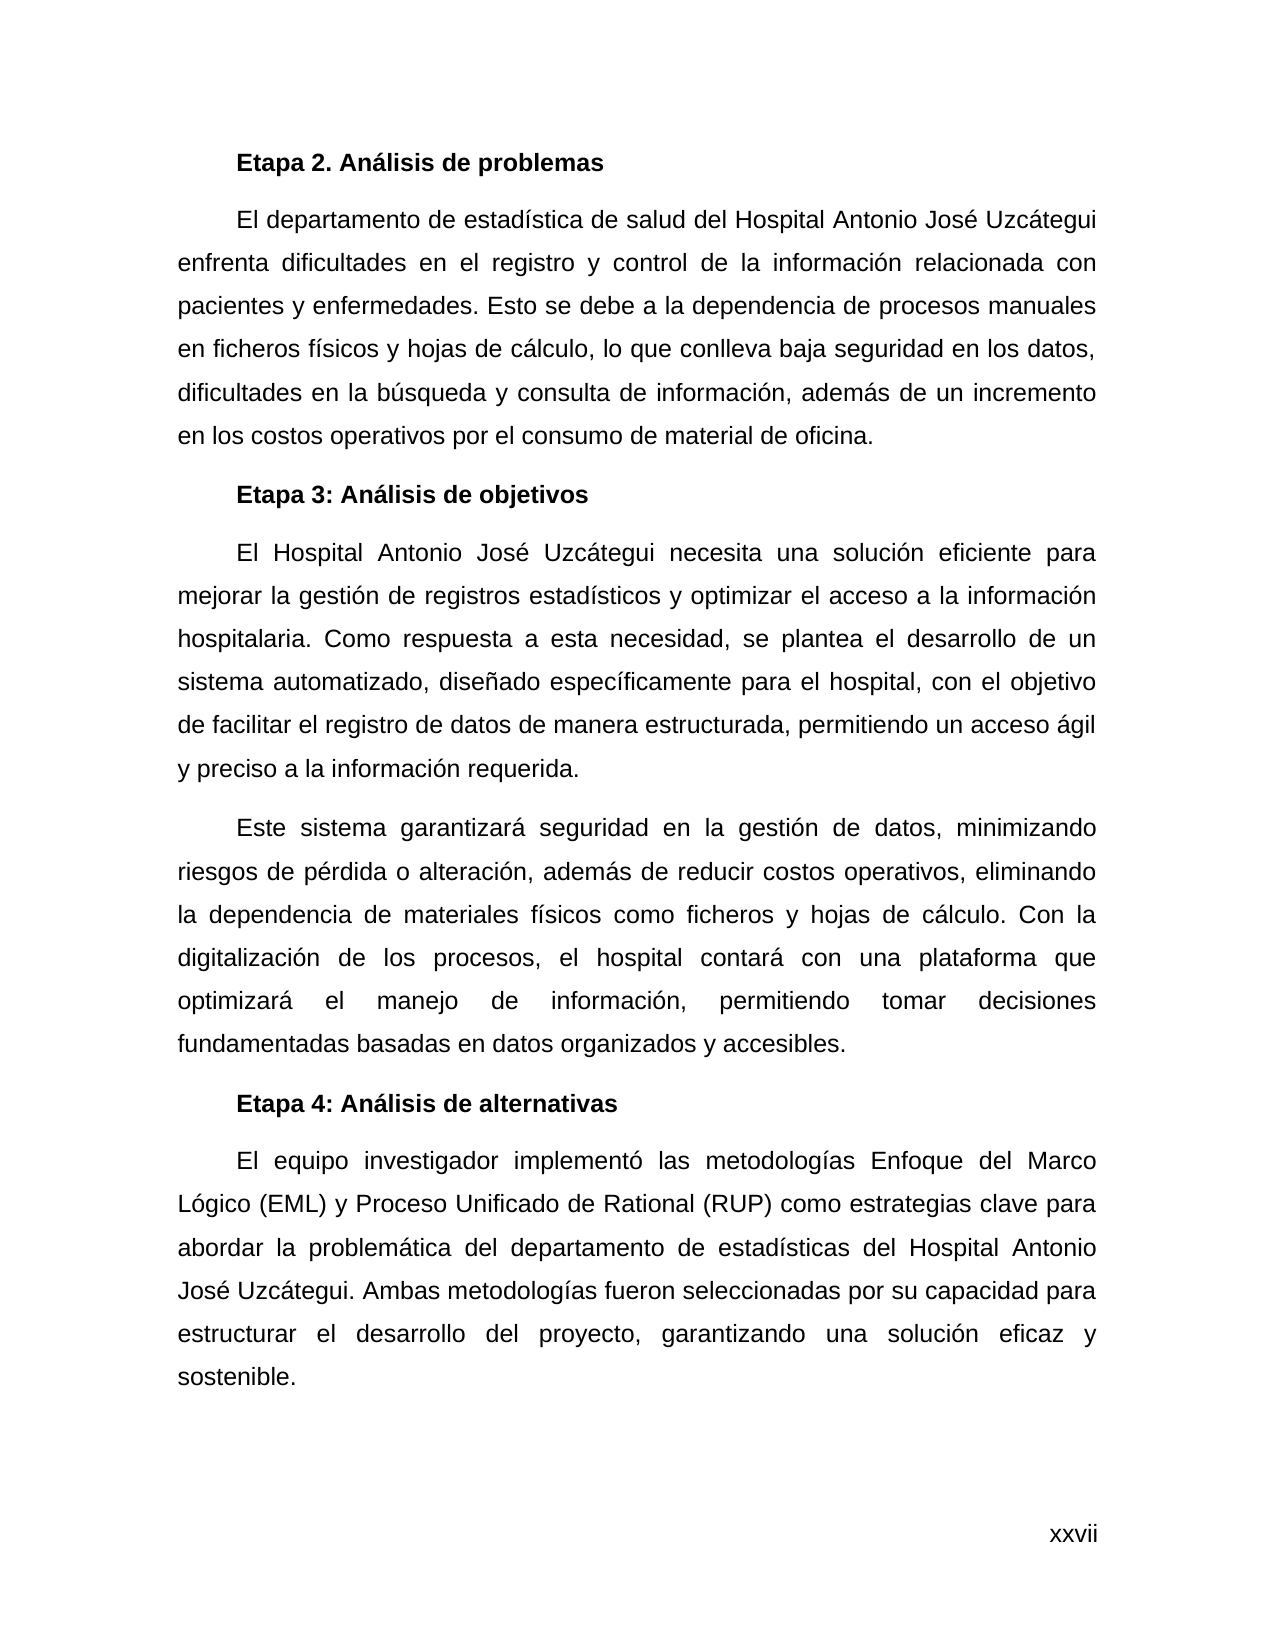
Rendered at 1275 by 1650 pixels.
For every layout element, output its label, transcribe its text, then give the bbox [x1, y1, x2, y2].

subtitle Etapa 3: Análisis de objetivos [236, 481, 1098, 509]
subtitle Etapa 2. Análisis de problemas [236, 148, 1098, 176]
subtitle Etapa 4: Análisis de alternativas [236, 1089, 1098, 1118]
text El departamento de estadística de salud del Hospital Antonio José Uzcátegui enfrenta dificultades en el registro y control de la información relacionada con pacientes y enfermedades. Esto se debe a la dependencia de procesos manuales en ficheros físicos y hojas de cálculo, lo que conlleva baja seguridad en los datos, dificultades en la búsqueda y consulta de información, además de un incremento en los costos operativos por el consumo de material de oficina. [177, 205, 1098, 449]
text El Hospital Antonio José Uzcátegui necesita una solución eficiente para mejorar la gestión de registros estadísticos y optimizar el acceso a la información hospitalaria. Como respuesta a esta necesidad, se plantea el desarrollo de un sistema automatizado, diseñado específicamente para el hospital, con el objetivo de facilitar el registro de datos de manera estructurada, permitiendo un acceso ágil y preciso a la información requerida. [177, 538, 1098, 782]
text El equipo investigador implementó las metodologías Enfoque del Marco Lógico (EML) y Proceso Unificado de Rational (RUP) como estrategias clave para abordar la problemática del departamento de estadísticas del Hospital Antonio José Uzcátegui. Ambas metodologías fueron seleccionadas por su capacidad para estructurar el desarrollo del proyecto, garantizando una solución eficaz y sostenible. [177, 1146, 1098, 1391]
text Este sistema garantizará seguridad en la gestión de datos, minimizando riesgos de pérdida o alteración, además de reducir costos operativos, eliminando la dependencia de materiales físicos como ficheros y hojas de cálculo. Con la digitalización de los procesos, el hospital contará con una plataforma que optimizará el manejo de información, permitiendo tomar decisiones fundamentadas basadas en datos organizados y accesibles. [177, 813, 1098, 1058]
